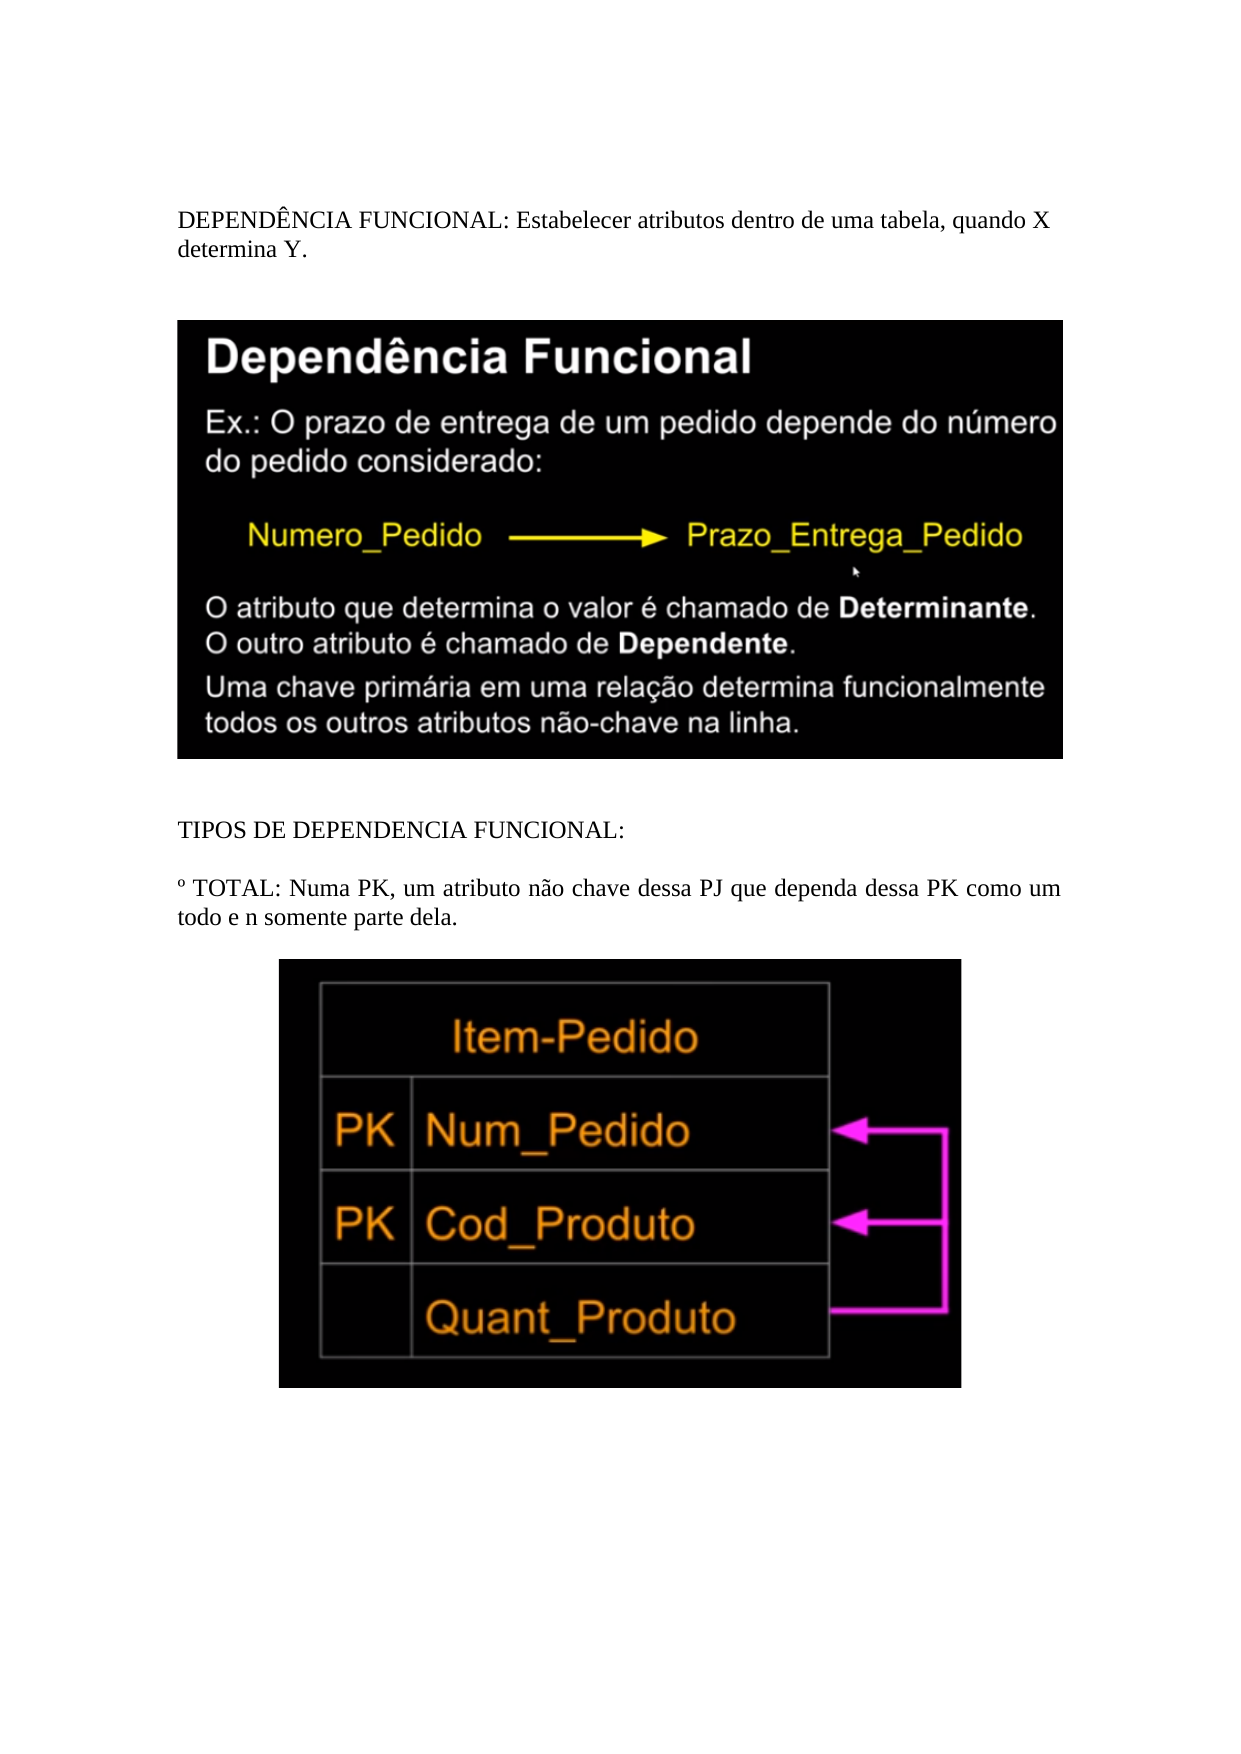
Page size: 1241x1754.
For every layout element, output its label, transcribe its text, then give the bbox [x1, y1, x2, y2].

text DEPENDÊNCIA FUNCIONAL: Estabelecer atributos dentro de uma tabela, quando X determina Y. [177, 205, 1063, 263]
picture [278, 959, 962, 1388]
text TIPOS DE DEPENDENCIA FUNCIONAL: [177, 816, 1063, 844]
picture [177, 320, 1063, 759]
text º TOTAL: Numa PK, um atributo não chave dessa PJ que dependa dessa PK como um todo e n somente parte dela. [177, 873, 1063, 931]
